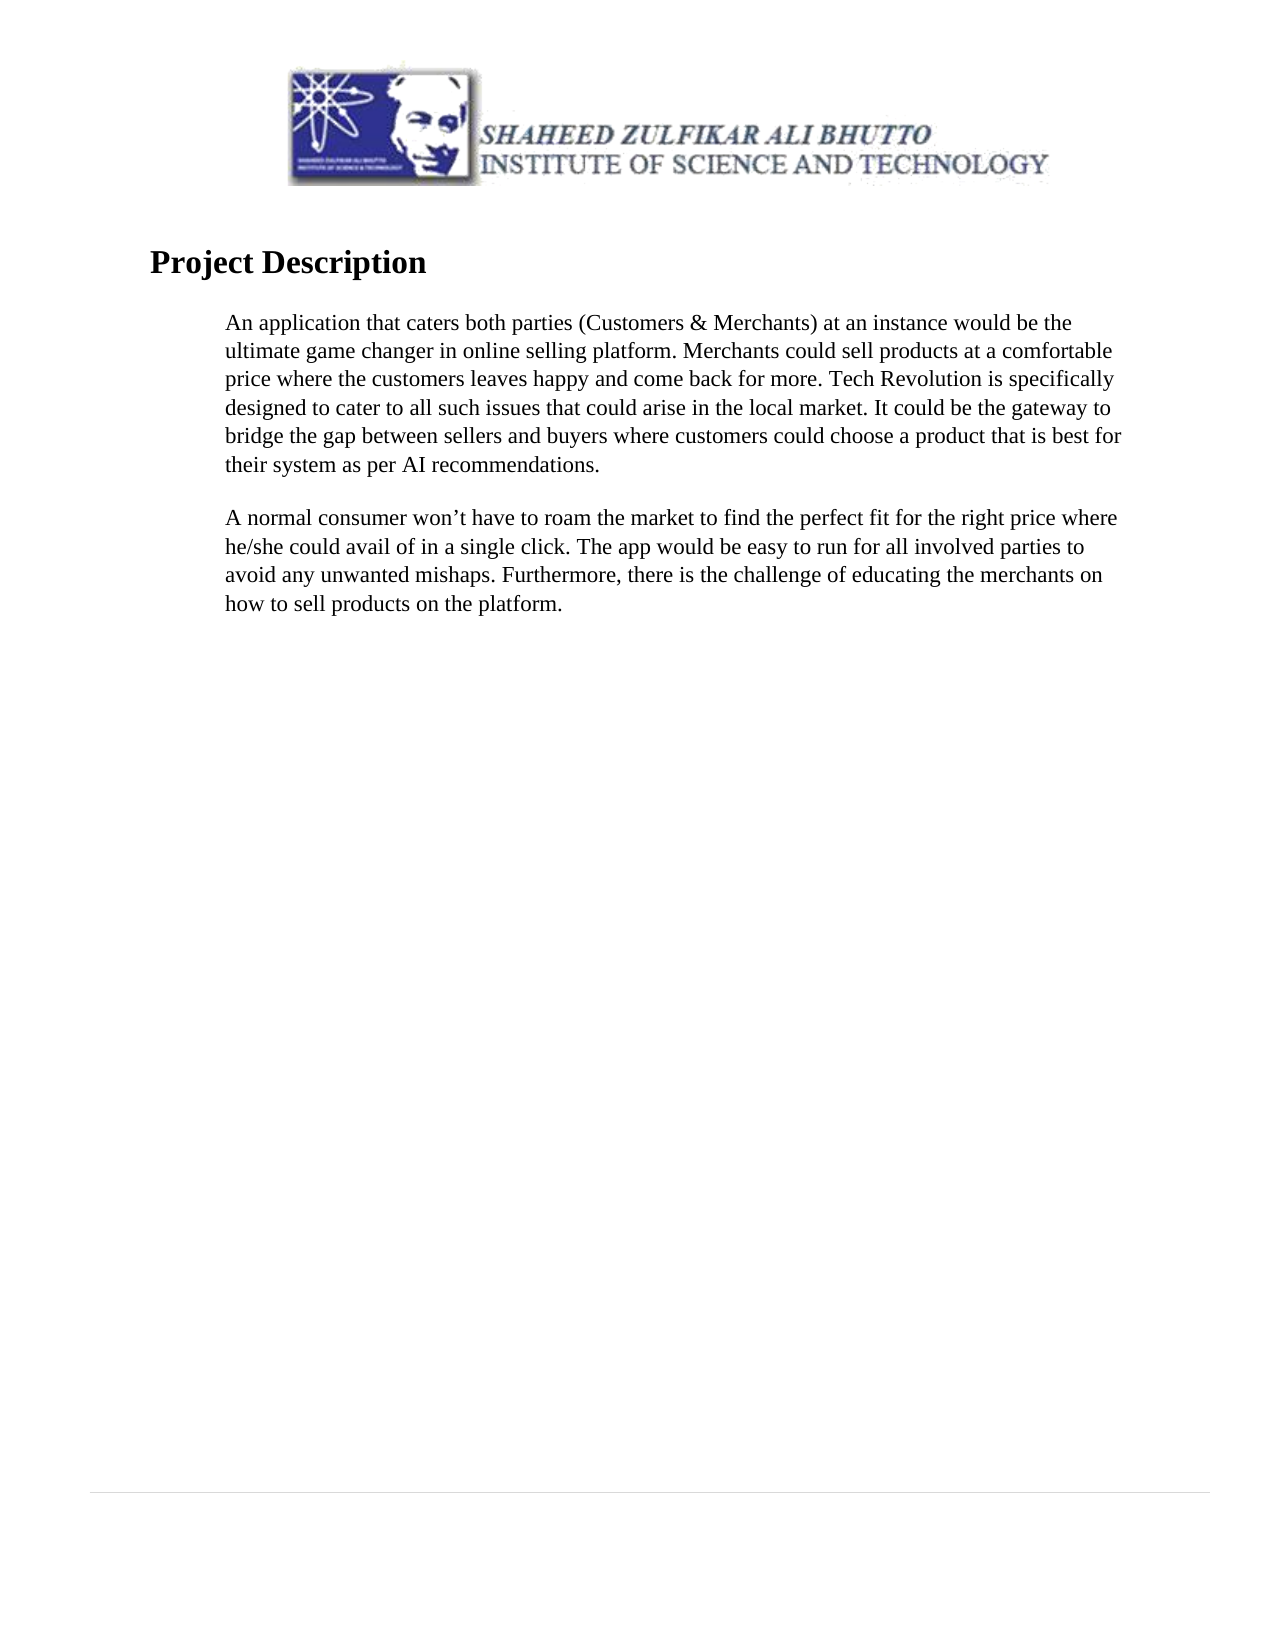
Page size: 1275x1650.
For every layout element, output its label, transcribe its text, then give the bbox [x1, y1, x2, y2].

text A normal consumer won’t have to roam the market to find the perfect fit for the right price where he/she could avail of in a single click. The app would be easy to run for all involved parties to avoid any unwanted mishaps. Furthermore, there is the challenge of educating the merchants on how to sell products on the platform. [225, 504, 1121, 616]
text An application that caters both parties (Customers & Merchants) at an instance would be the ultimate game changer in online selling platform. Merchants could sell products at a comfortable price where the customers leaves happy and come back for more. Tech Revolution is specifically designed to cater to all such issues that could arise in the local market. It could be the gateway to bridge the gap between sellers and buyers where customers could choose a product that is best for their system as per AI recommendations. [225, 309, 1127, 477]
picture [287, 60, 1050, 186]
subtitle Project Description [150, 243, 1210, 281]
